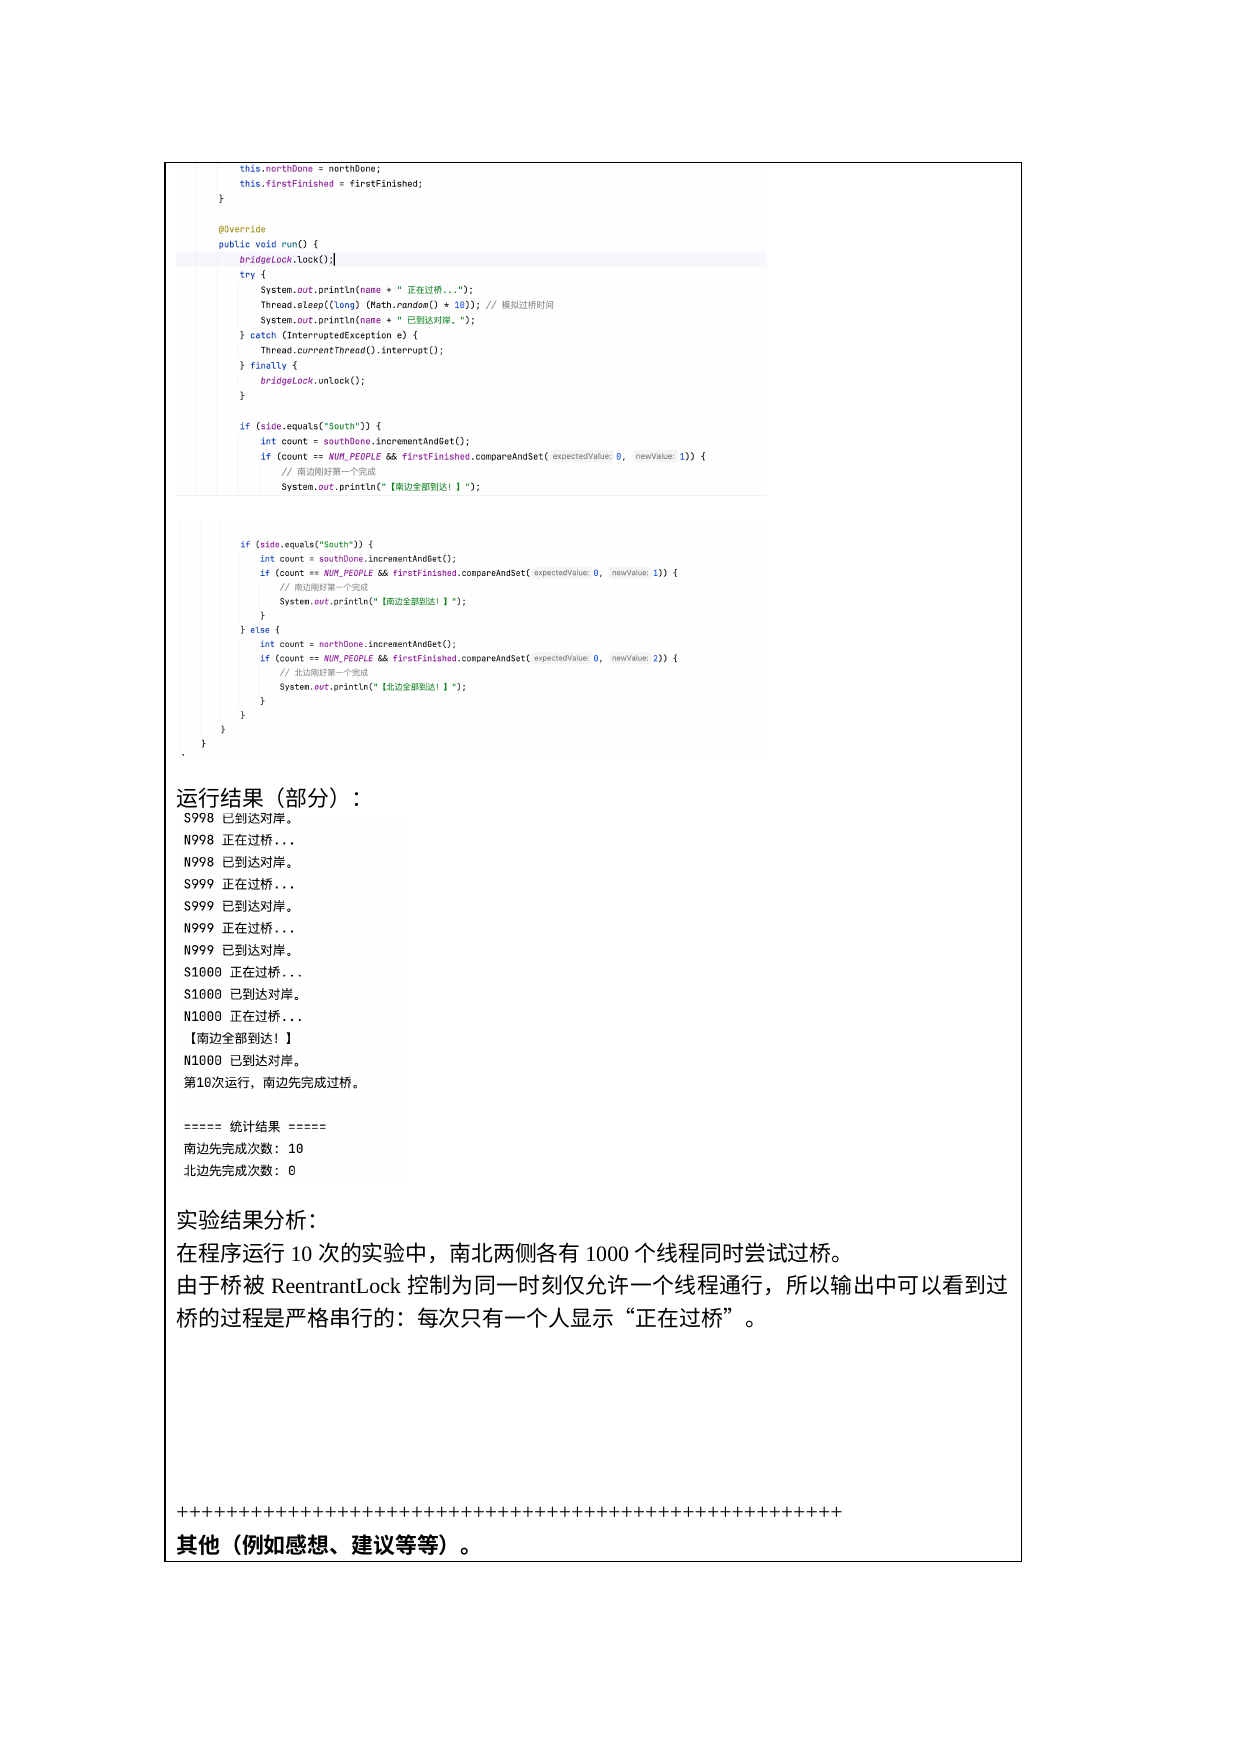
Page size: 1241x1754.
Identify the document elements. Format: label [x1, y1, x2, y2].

picture [176, 813, 413, 1185]
picture [176, 163, 767, 496]
table_header [166, 163, 1021, 1561]
picture [176, 520, 767, 756]
